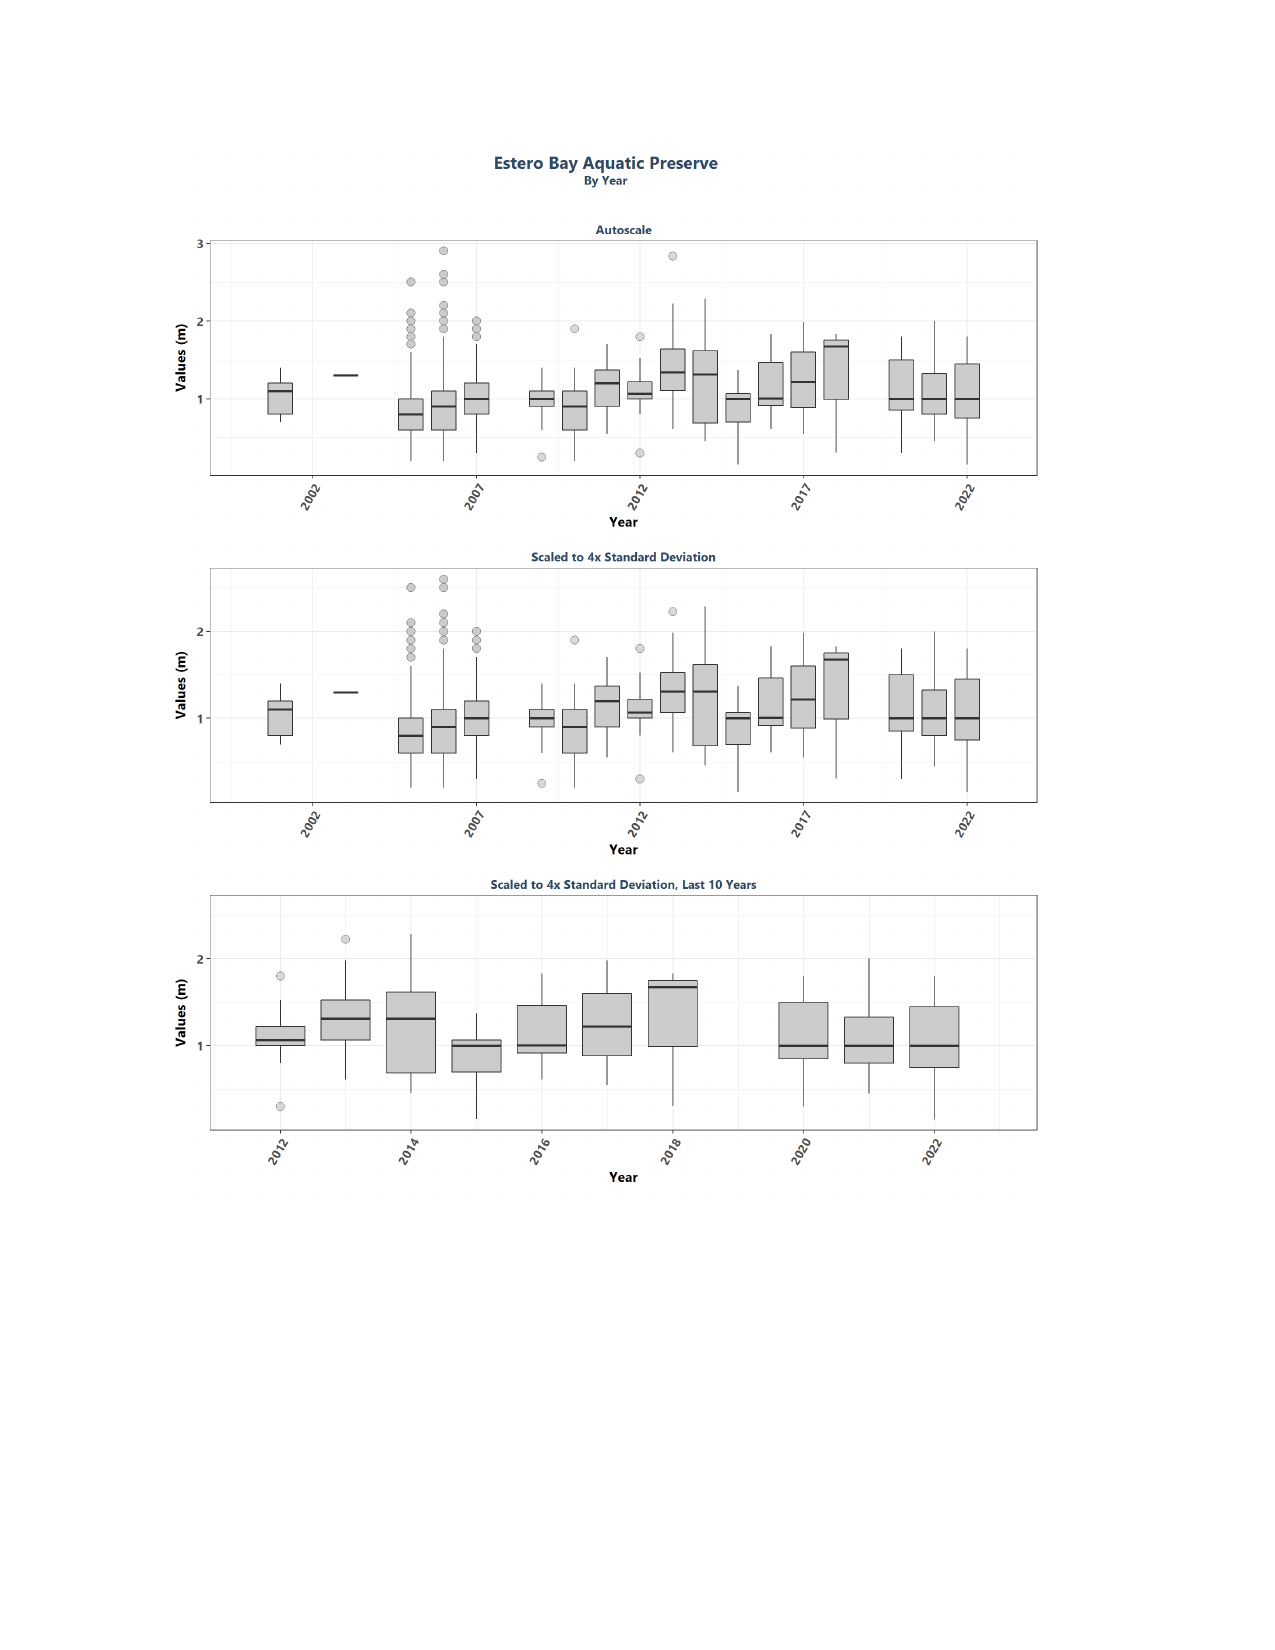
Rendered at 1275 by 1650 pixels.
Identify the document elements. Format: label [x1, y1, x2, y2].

picture [168, 150, 1044, 1200]
